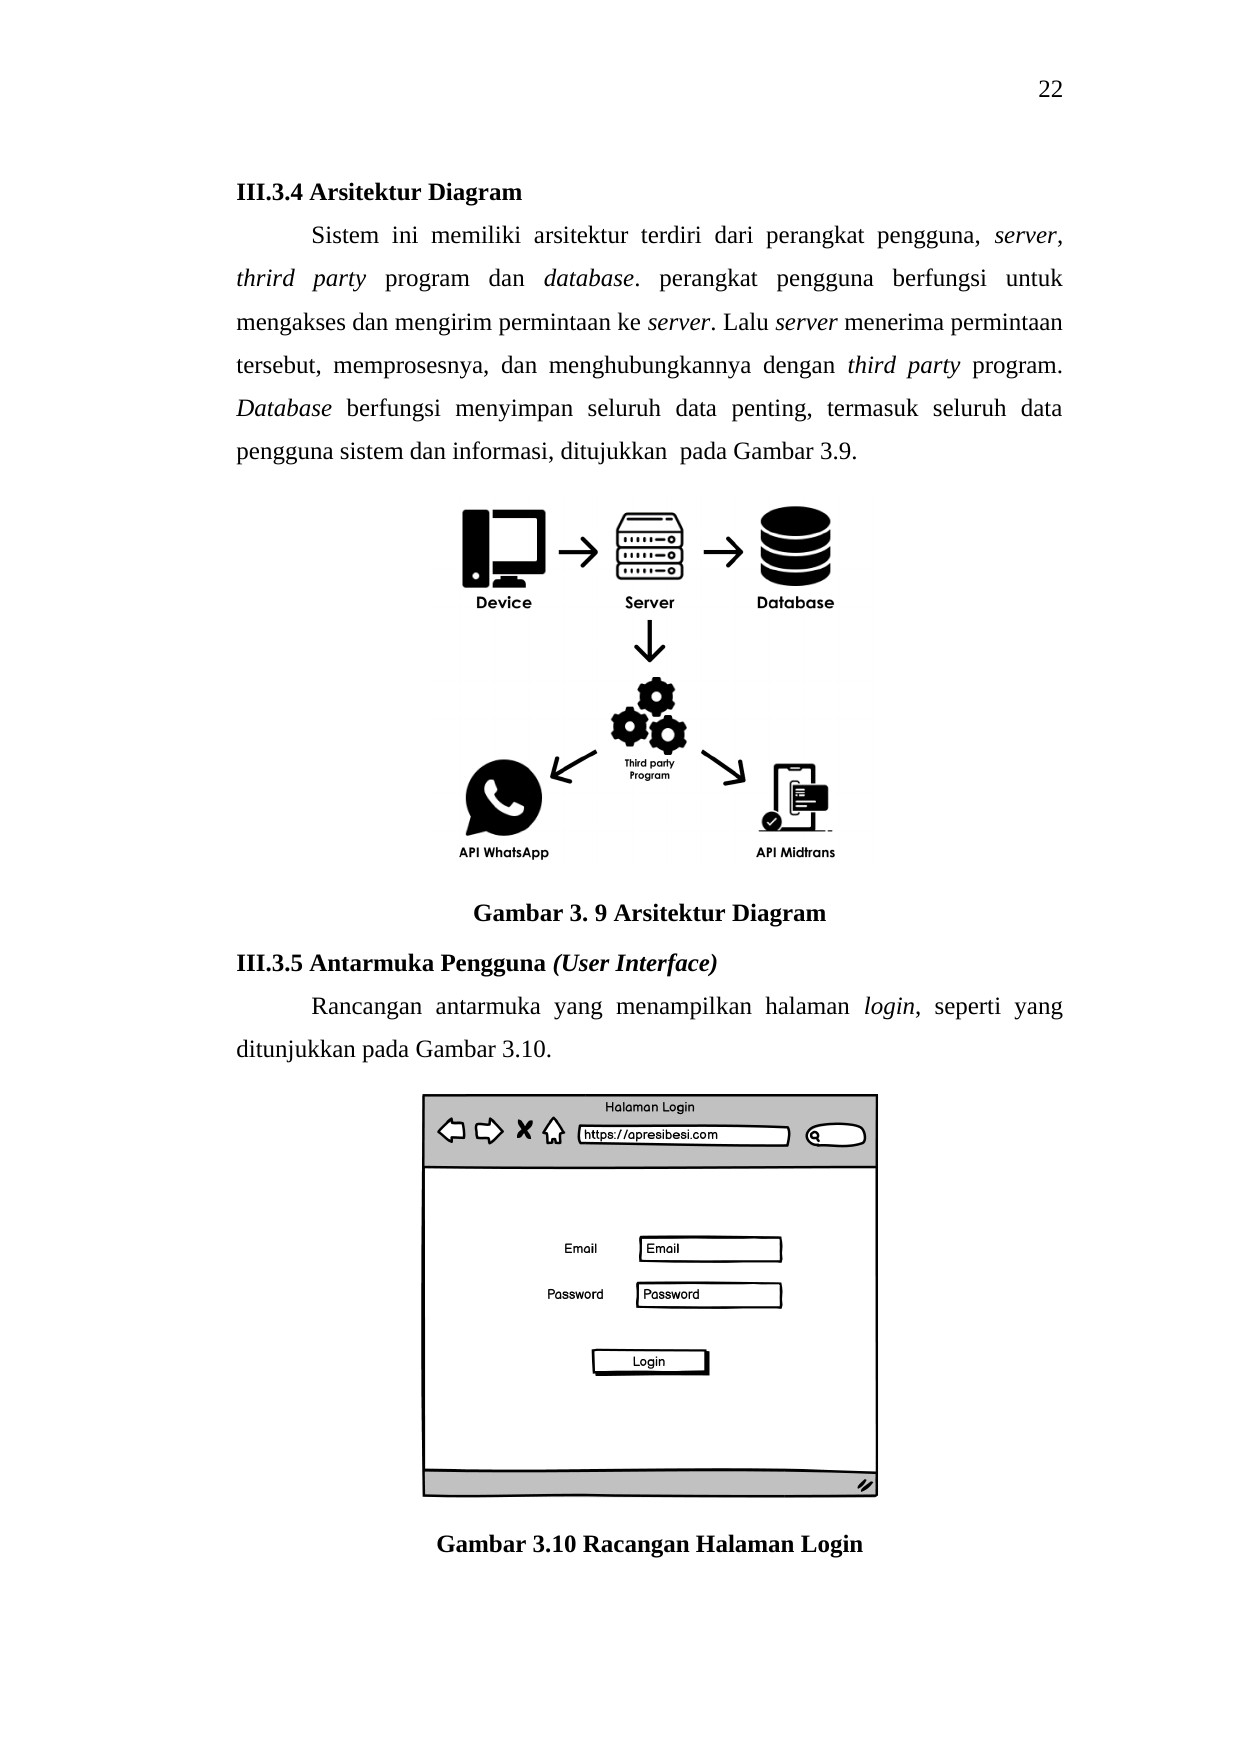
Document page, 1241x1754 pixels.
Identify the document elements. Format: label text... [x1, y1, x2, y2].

text Gambar 3.10 Racangan Halaman Login [236, 1529, 1063, 1558]
text Gambar 3. 9 Arsitektur Diagram [236, 898, 1063, 927]
picture [421, 1094, 879, 1498]
picture [426, 495, 873, 868]
text Sistem ini memiliki arsitektur terdiri dari perangkat pengguna, server, thrird party program dan database. perangkat pengguna berfungsi untuk mengakses dan mengirim permintaan ke server. Lalu server menerima permintaan tersebut, memprosesnya, dan menghubungkannya dengan third party program. Database berfungsi menyimpan seluruh data penting, termasuk seluruh data pengguna sistem dan informasi, ditujukkan pada Gambar 3.9. [236, 220, 1063, 465]
subtitle Arsitektur Diagram [236, 177, 1063, 206]
text Rancangan antarmuka yang menampilkan halaman login, seperti yang ditunjukkan pada Gambar 3.10. [236, 991, 1063, 1063]
subtitle Antarmuka Pengguna (User Interface) [236, 948, 1063, 977]
